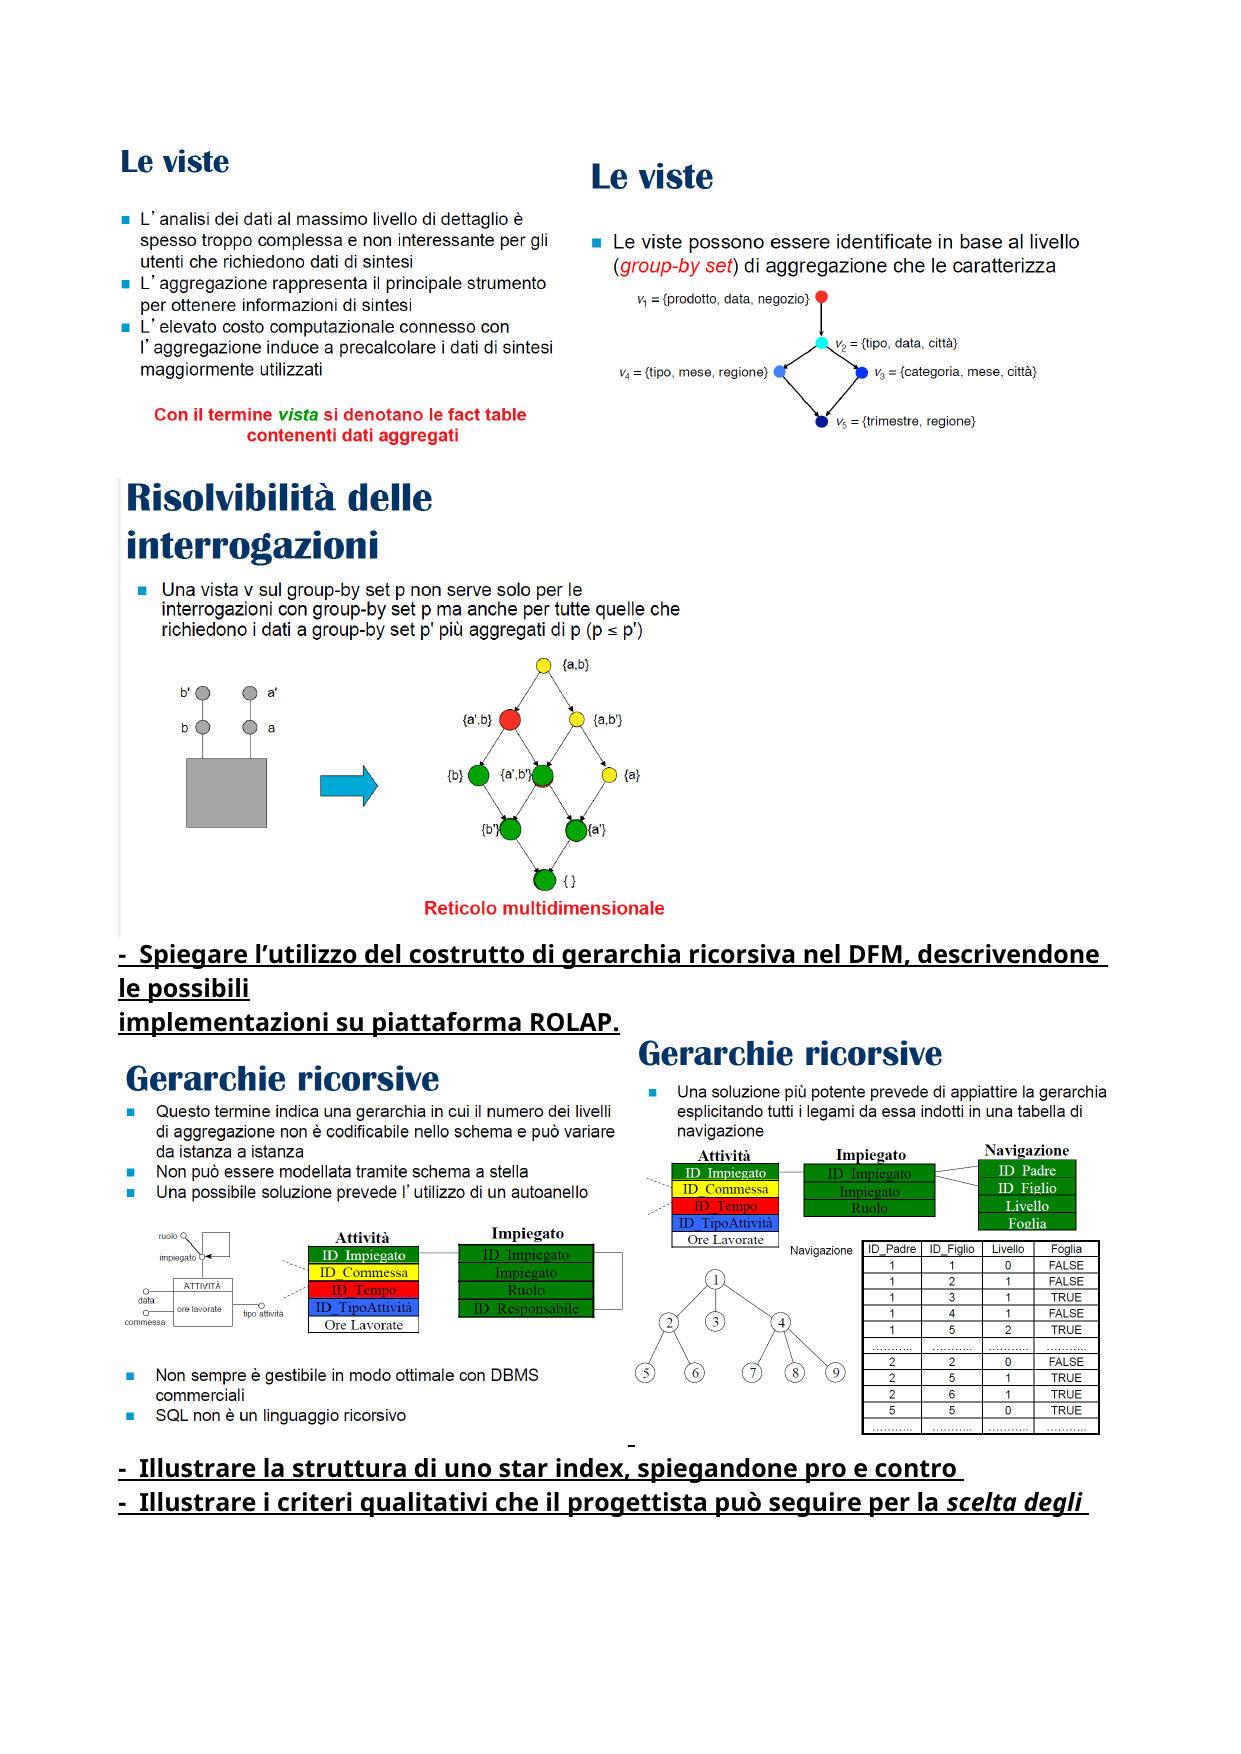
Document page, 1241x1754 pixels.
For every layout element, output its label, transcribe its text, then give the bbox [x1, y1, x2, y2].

text - Spiegare l’utilizzo del costrutto di gerarchia ricorsiva nel DFM, descrivendone le possibili [118, 936, 1122, 1004]
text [118, 1004, 1122, 1518]
